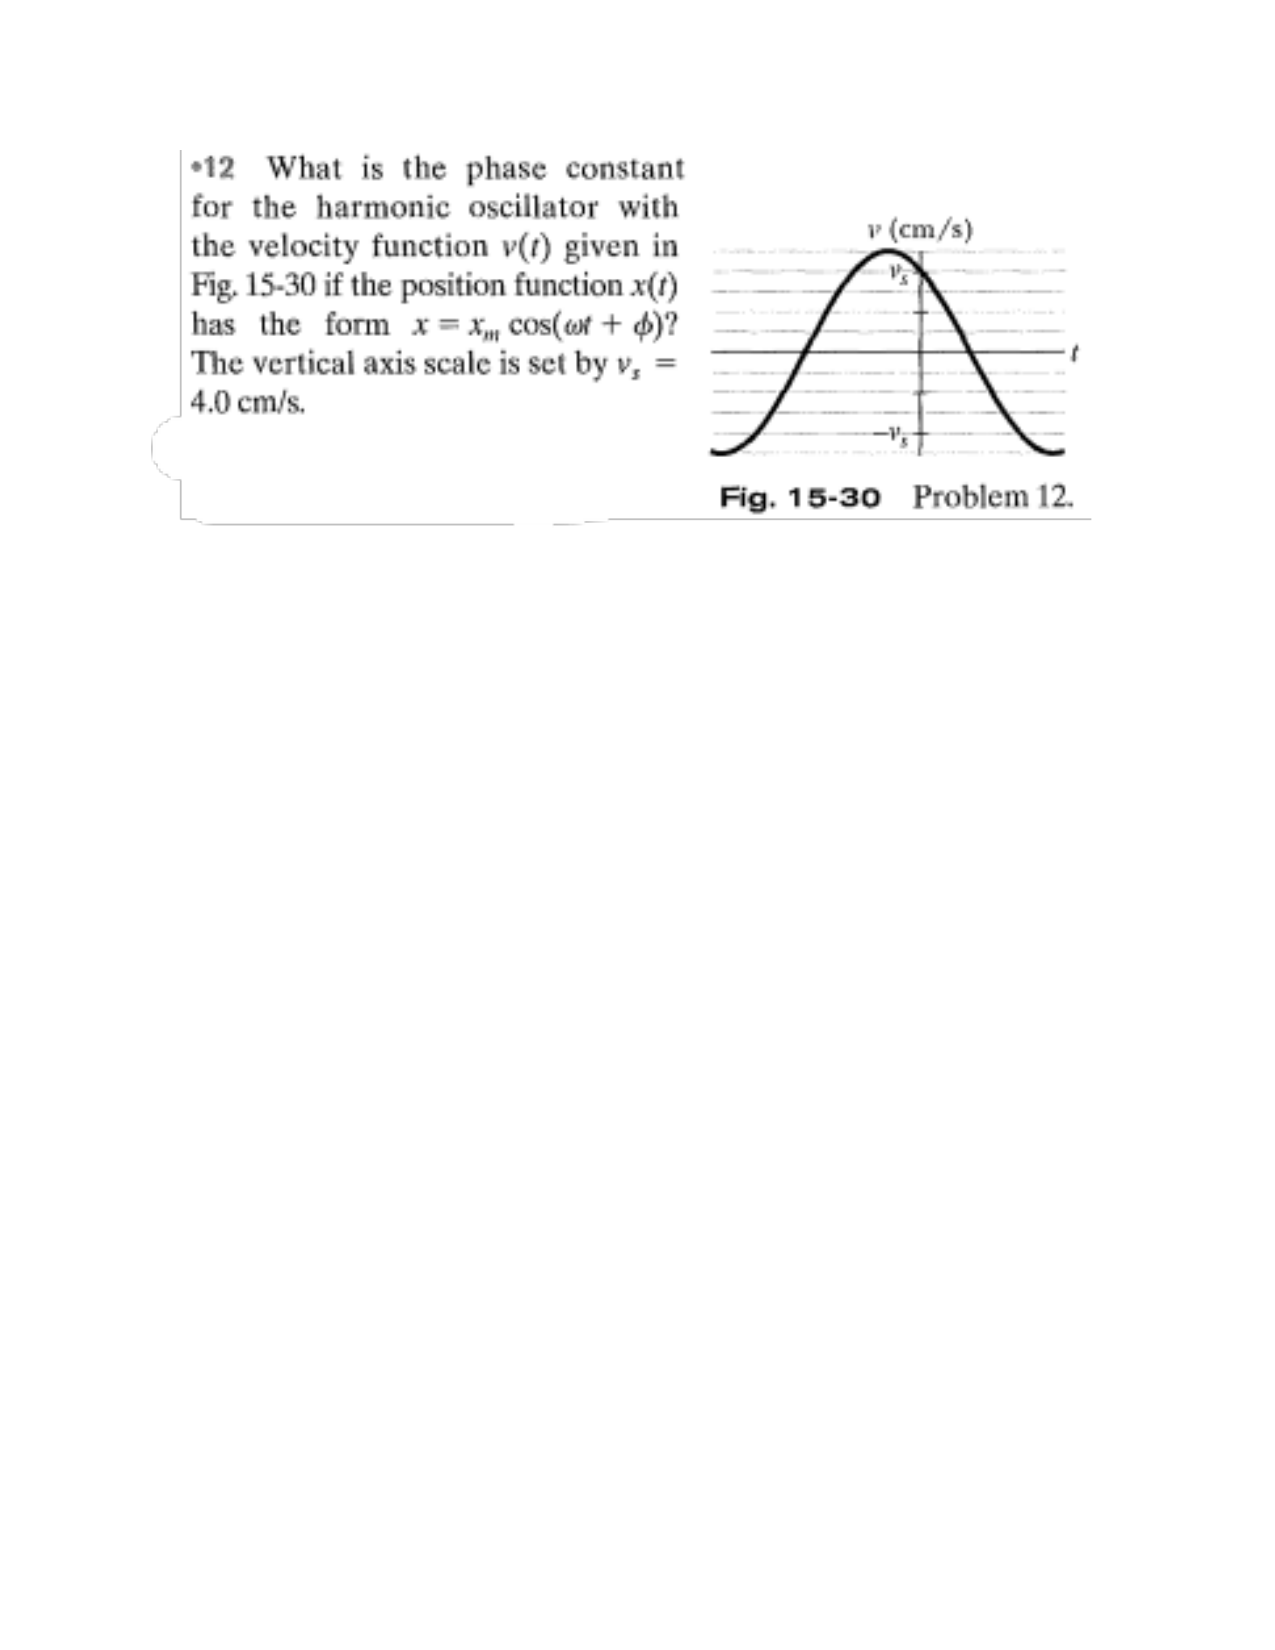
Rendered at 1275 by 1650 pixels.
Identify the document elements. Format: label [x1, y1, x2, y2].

picture [150, 150, 1092, 528]
